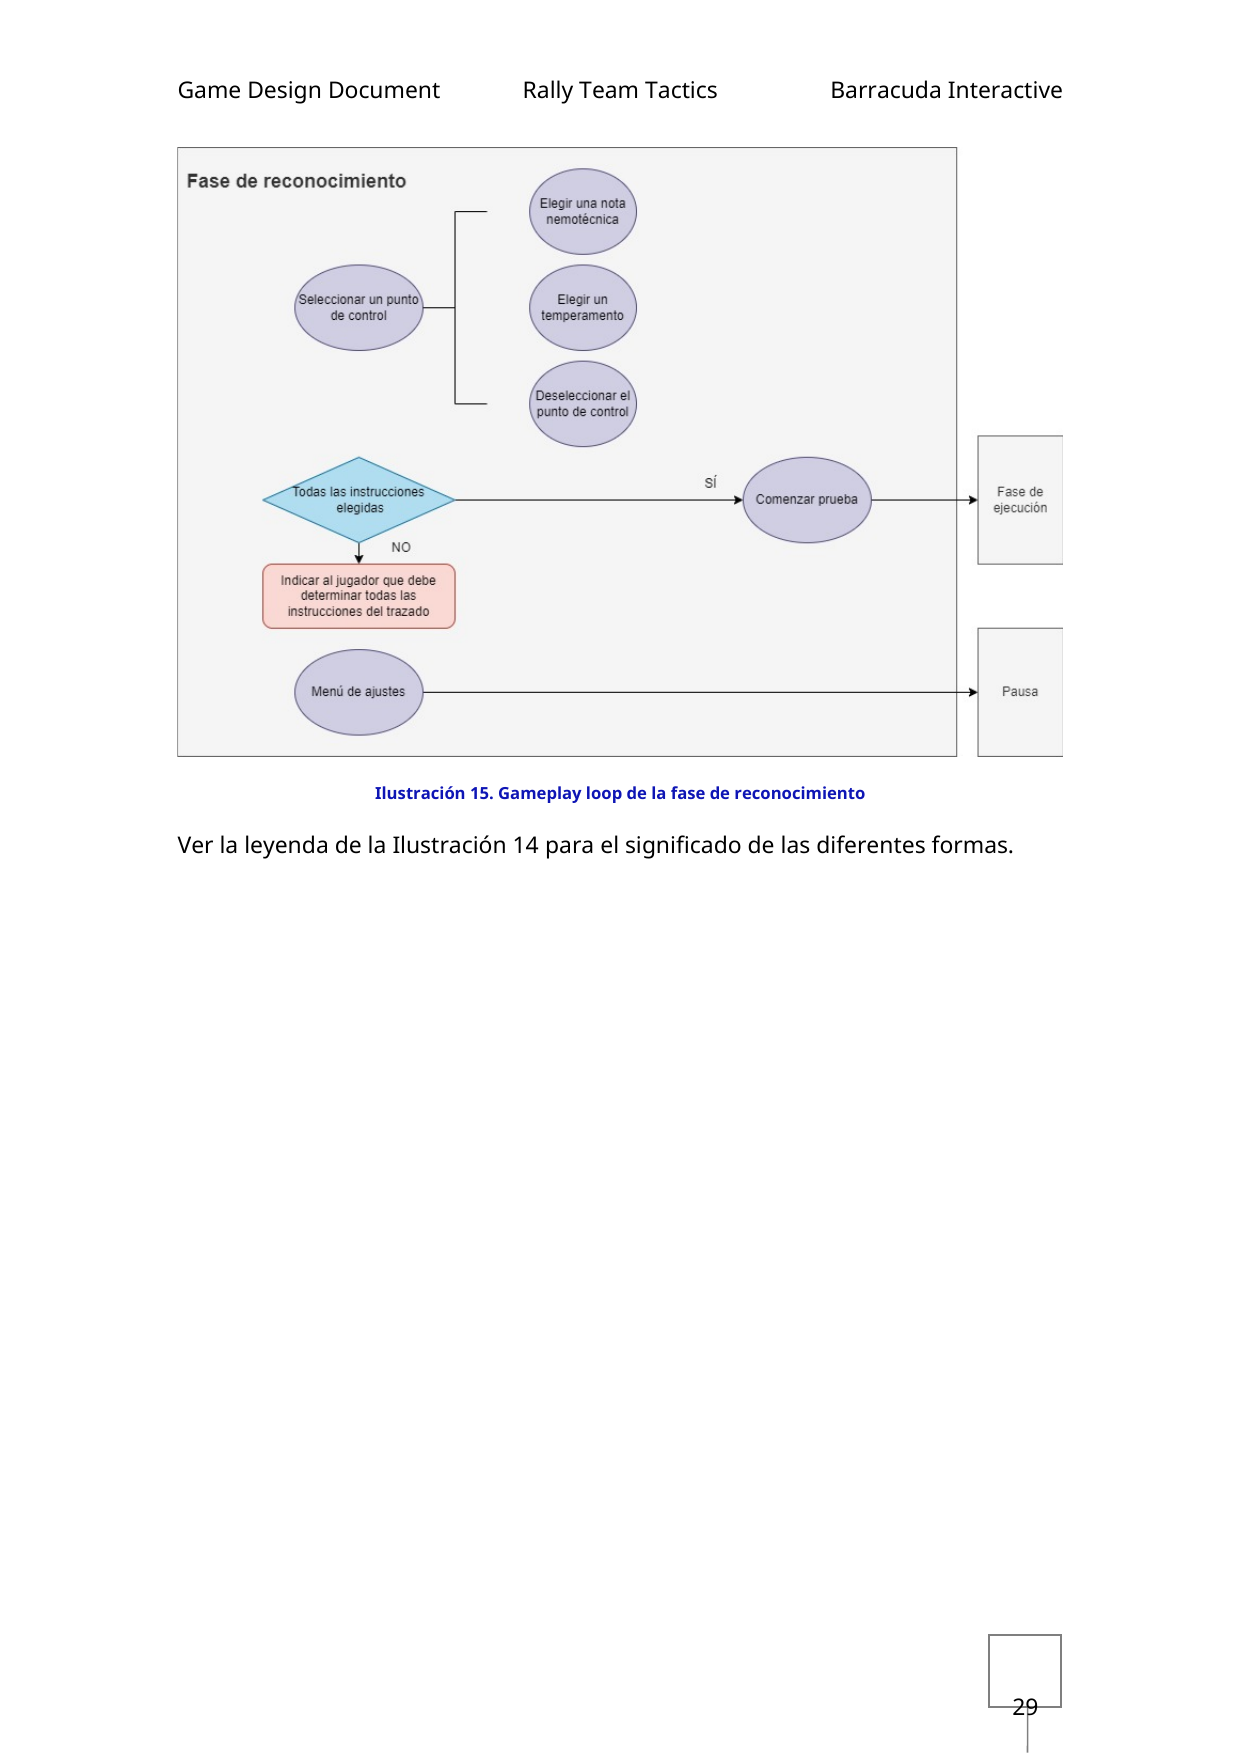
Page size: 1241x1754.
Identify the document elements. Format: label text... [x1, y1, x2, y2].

text Ver la leyenda de la Ilustración 14 para el significado de las diferentes formas. [177, 829, 1063, 860]
picture [177, 147, 1063, 757]
